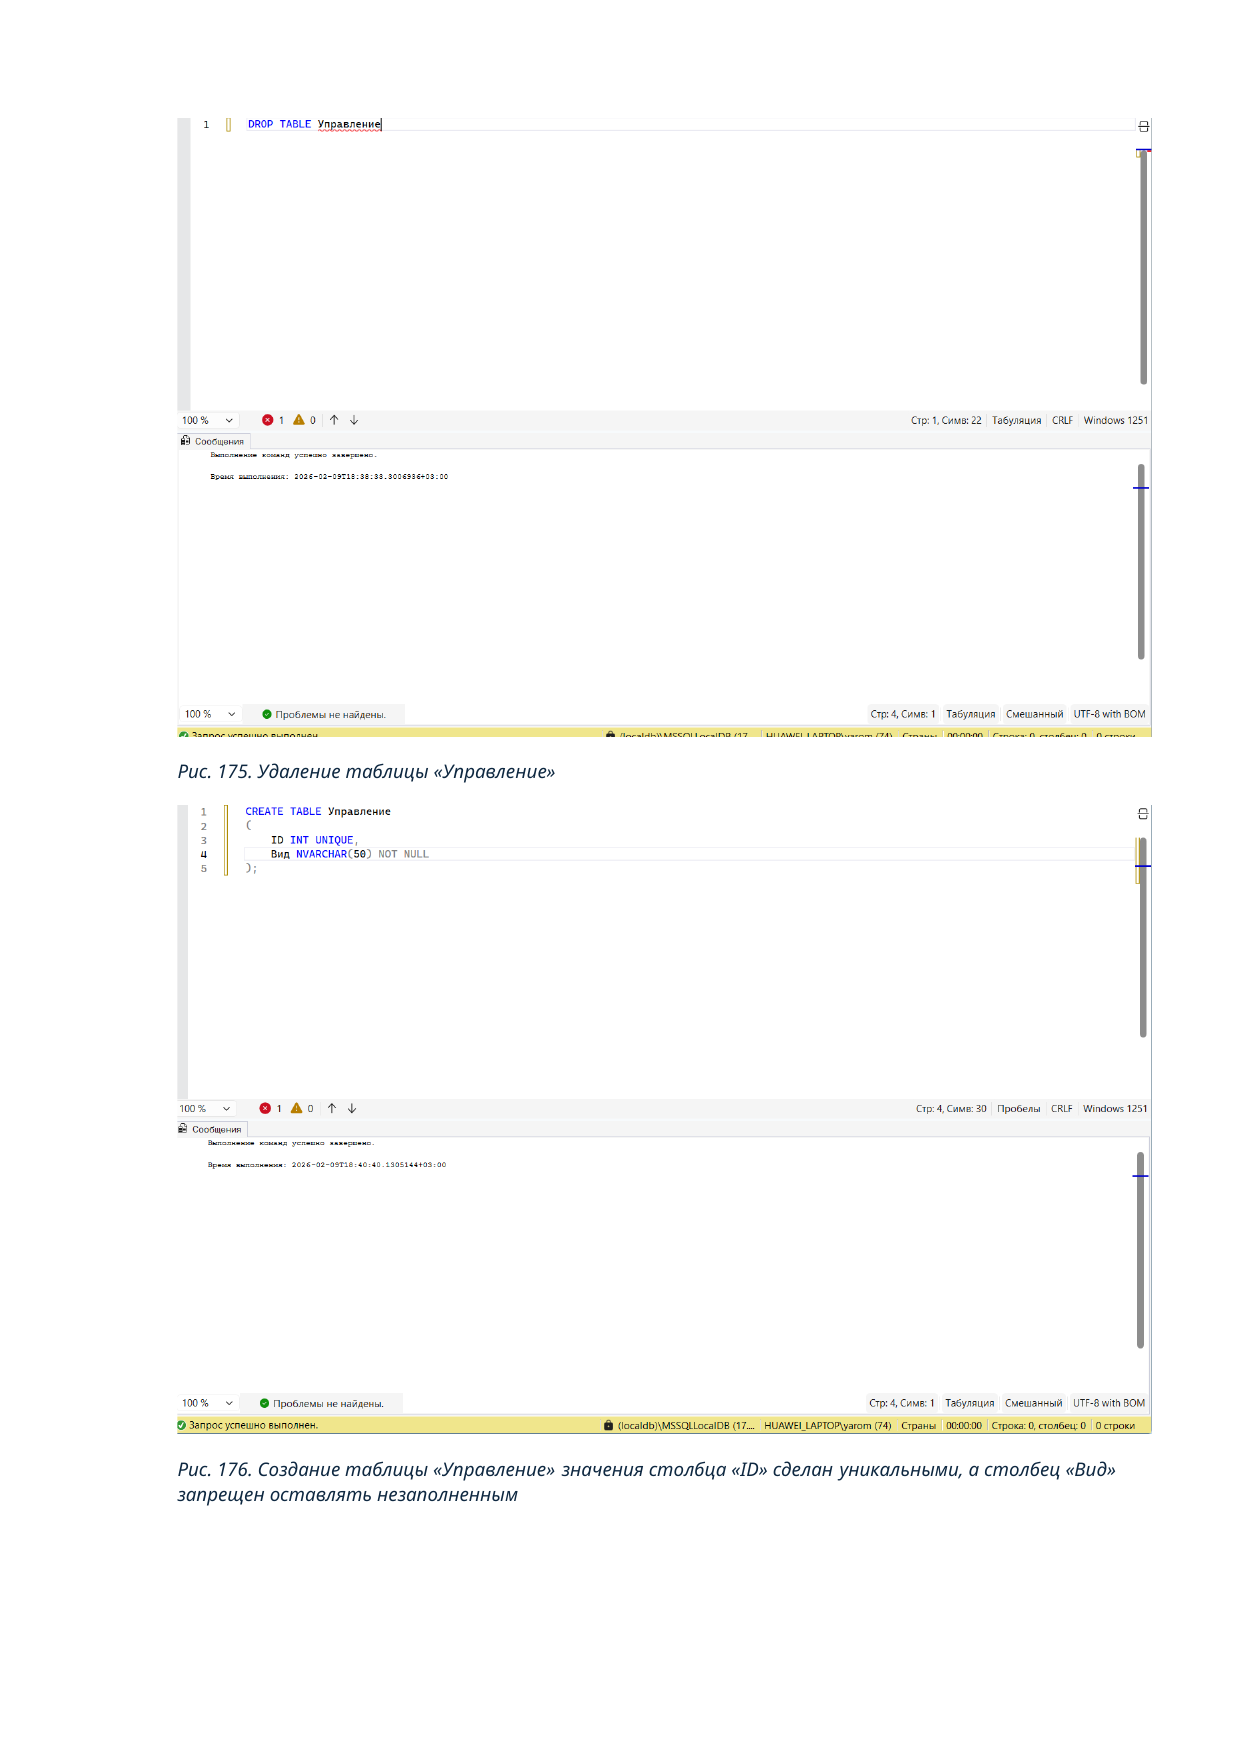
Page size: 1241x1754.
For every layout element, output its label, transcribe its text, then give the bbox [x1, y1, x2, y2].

picture [177, 805, 1152, 1434]
picture [177, 118, 1152, 737]
